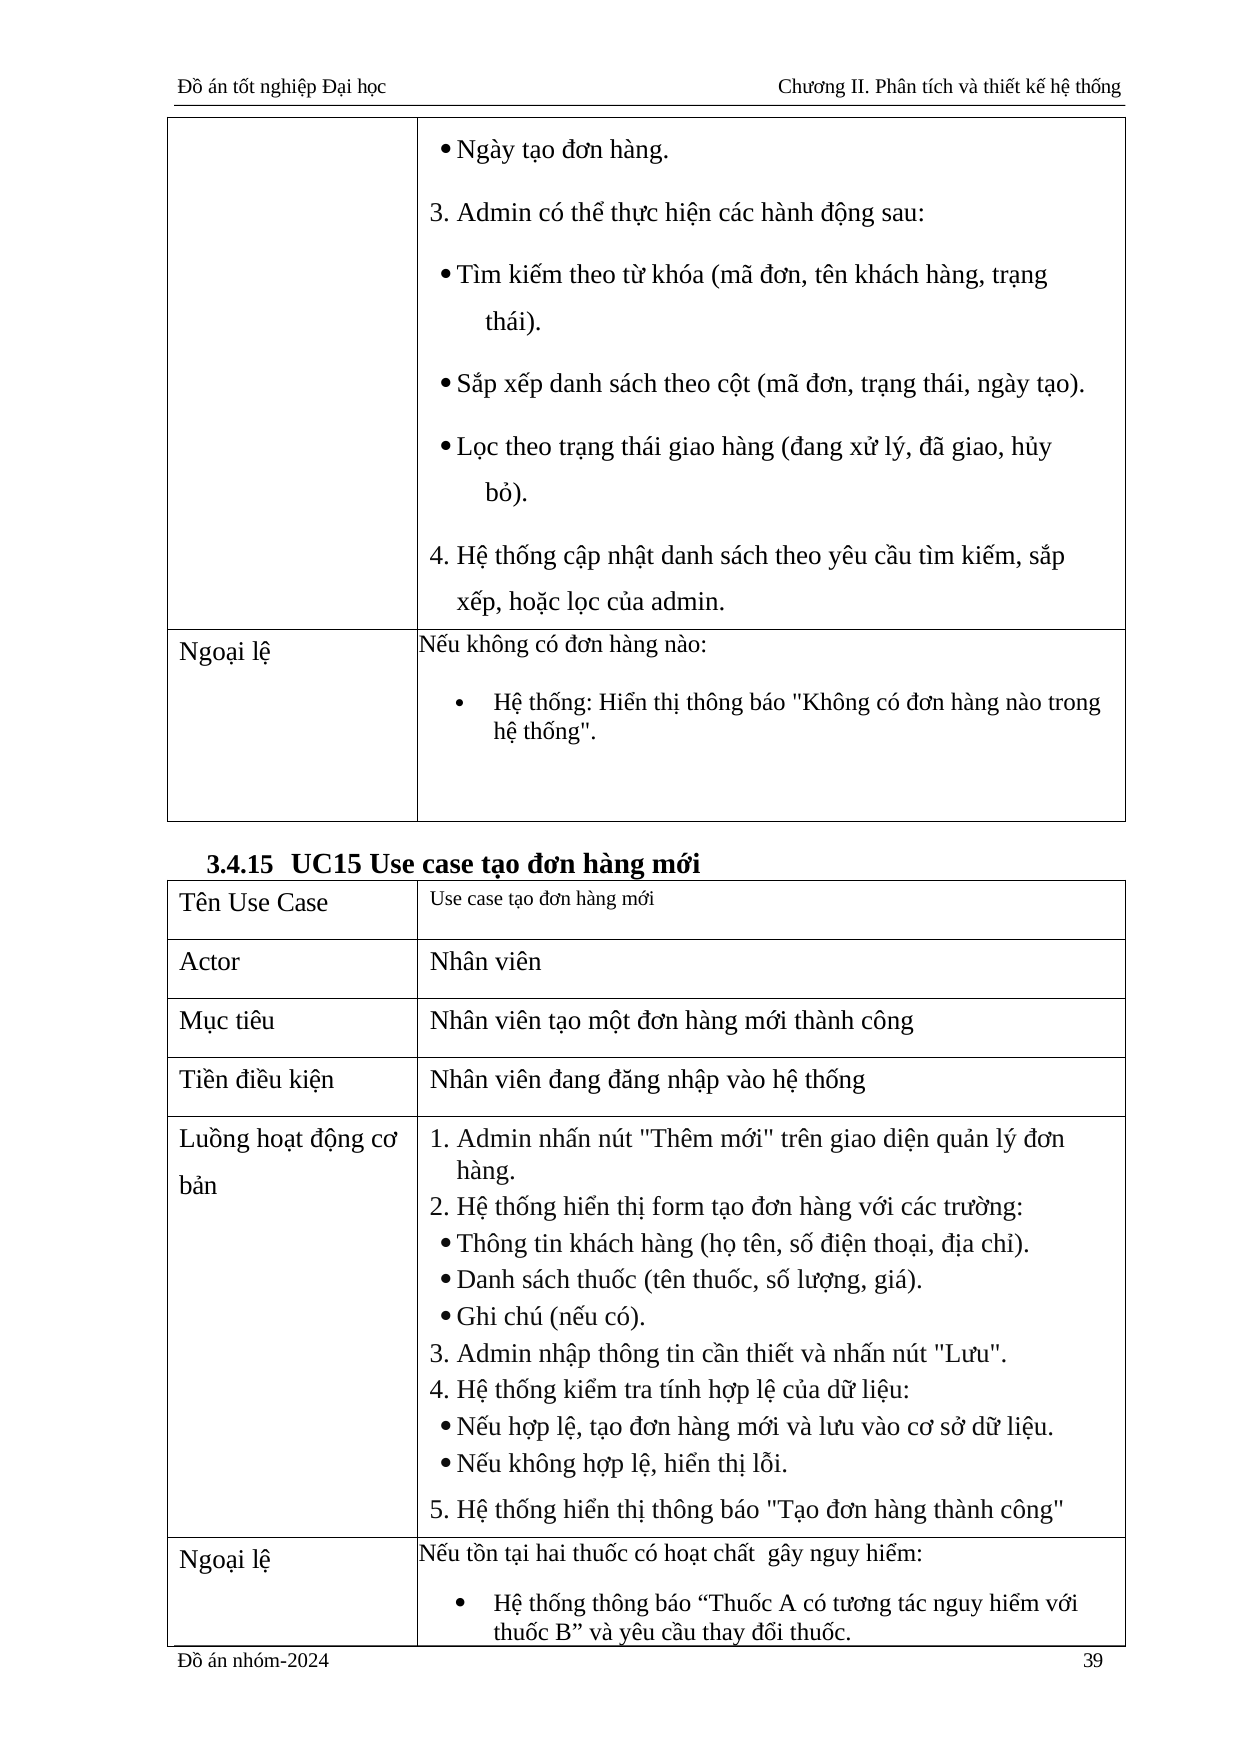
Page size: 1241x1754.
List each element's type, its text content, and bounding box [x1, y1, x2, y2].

table_cell Tiền điều kiện [168, 1058, 417, 1116]
table_cell Mục tiêu [168, 999, 417, 1057]
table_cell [418, 1538, 1125, 1646]
table_header Use case tạo đơn hàng mới [418, 881, 1125, 939]
subtitle UC15 Use case tạo đơn hàng mới [206, 846, 1136, 879]
table_cell Nhân viên đang đăng nhập vào hệ thống [418, 1058, 1125, 1116]
table_cell Nếu không có đơn hàng nào: Hệ thống: Hiển thị thông báo "Không có đơn hàng nào trong hệ thống". [418, 630, 1125, 821]
table_cell Luồng hoạt động cơ bản [168, 1117, 417, 1537]
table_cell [418, 118, 1125, 628]
table_cell Actor [168, 940, 417, 998]
table_header Tên Use Case [168, 881, 417, 939]
table_cell Admin nhấn nút "Thêm mới" trên giao diện quản lý đơn hàng. Hệ thống hiển thị form tạo đơn hàng với các trường: Thông tin khách hàng (họ tên, số điện thoại, địa chỉ). Danh sách thuốc (tên thuốc, số lượng, giá). Ghi chú (nếu có). Admin nhập thông tin cần thiết và nhấn nút "Lưu". Hệ thống kiểm tra tính hợp lệ của dữ liệu: Nếu hợp lệ, tạo đơn hàng mới và lưu vào cơ sở dữ liệu. Nếu không hợp lệ, hiển thị lỗi. Hệ thống hiển thị thông báo "Tạo đơn hàng thành công" [418, 1117, 1125, 1537]
table_cell Nhân viên [418, 940, 1125, 998]
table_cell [168, 118, 417, 628]
table_cell Nhân viên tạo một đơn hàng mới thành công [418, 999, 1125, 1057]
table_cell Ngoại lệ [168, 630, 417, 821]
table_cell Ngoại lệ [168, 1538, 417, 1646]
